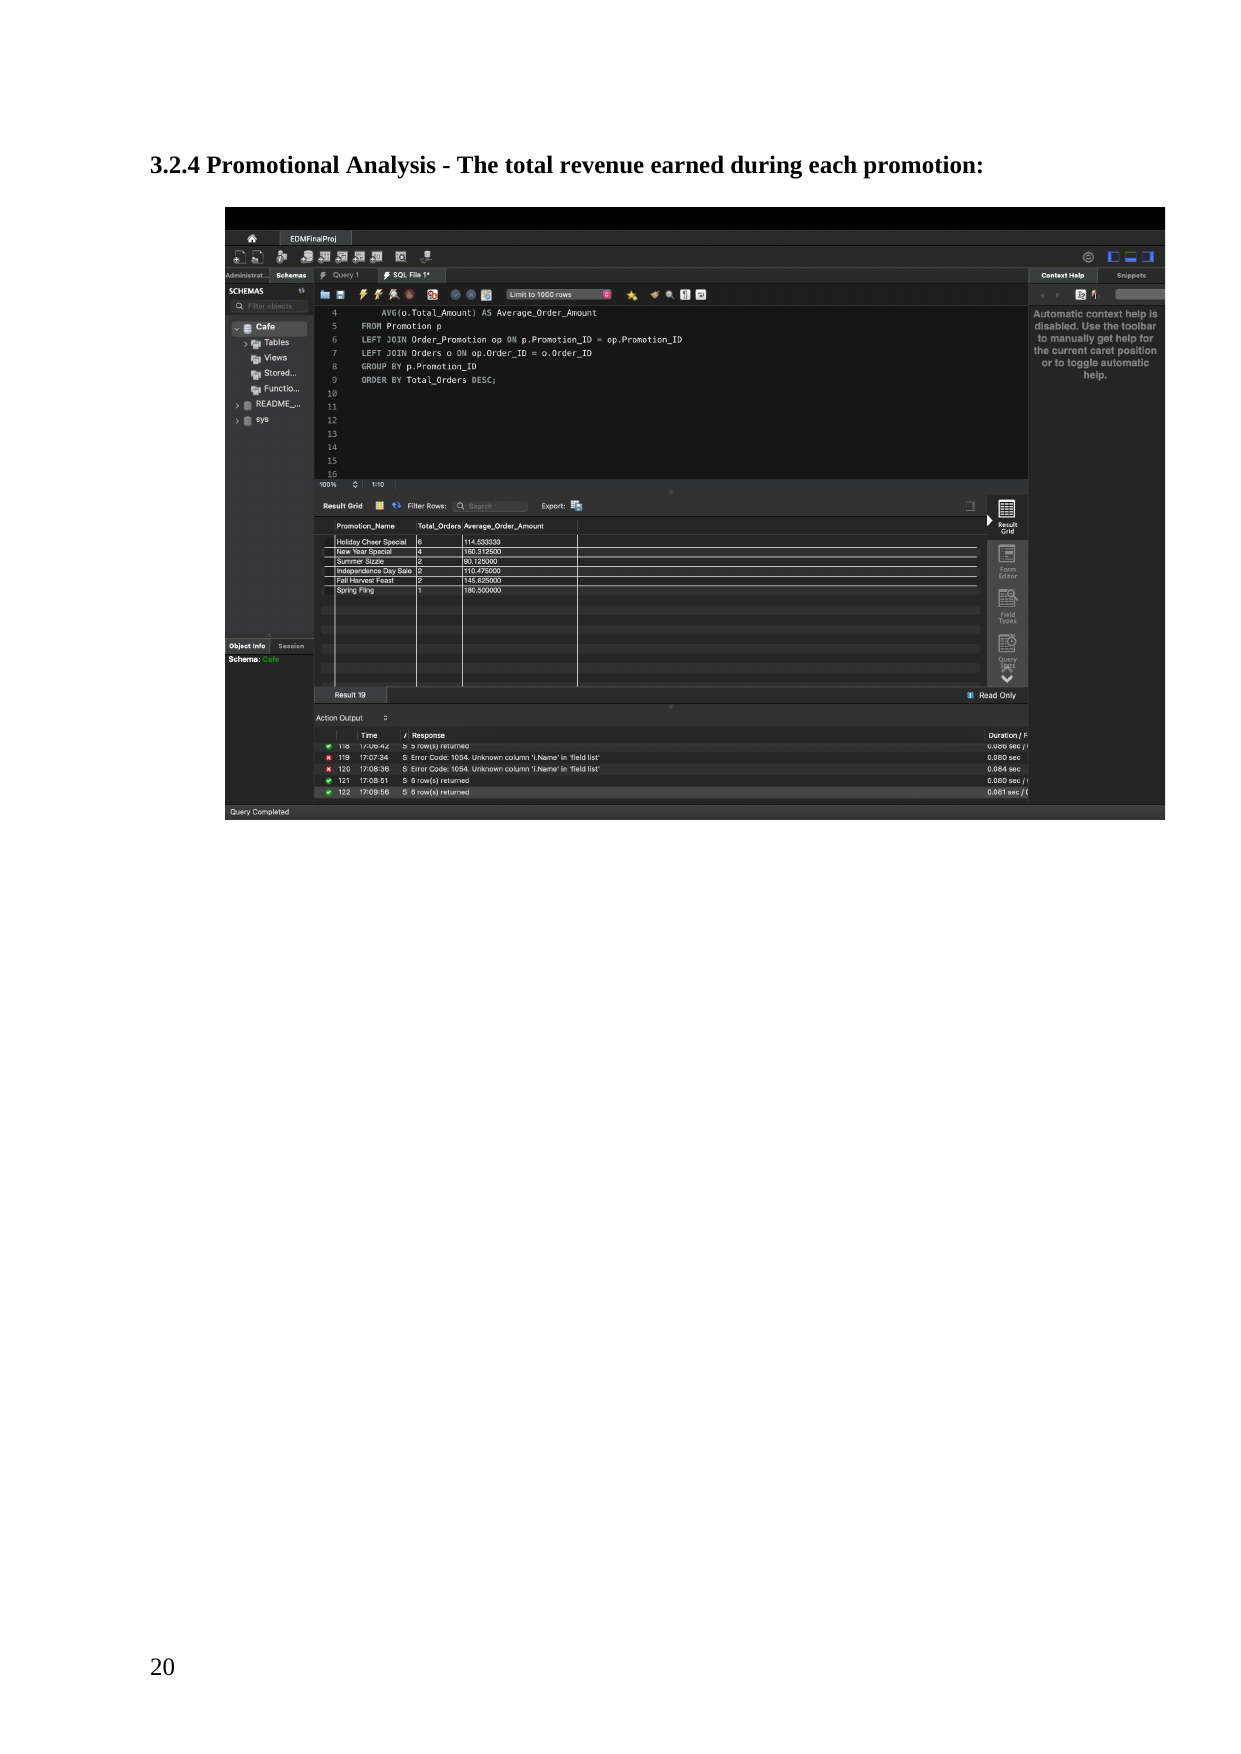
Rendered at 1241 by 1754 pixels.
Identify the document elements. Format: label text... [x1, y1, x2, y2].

picture [225, 207, 1166, 820]
subtitle 3.2.4 Promotional Analysis - The total revenue earned during each promotion: [150, 150, 1090, 179]
